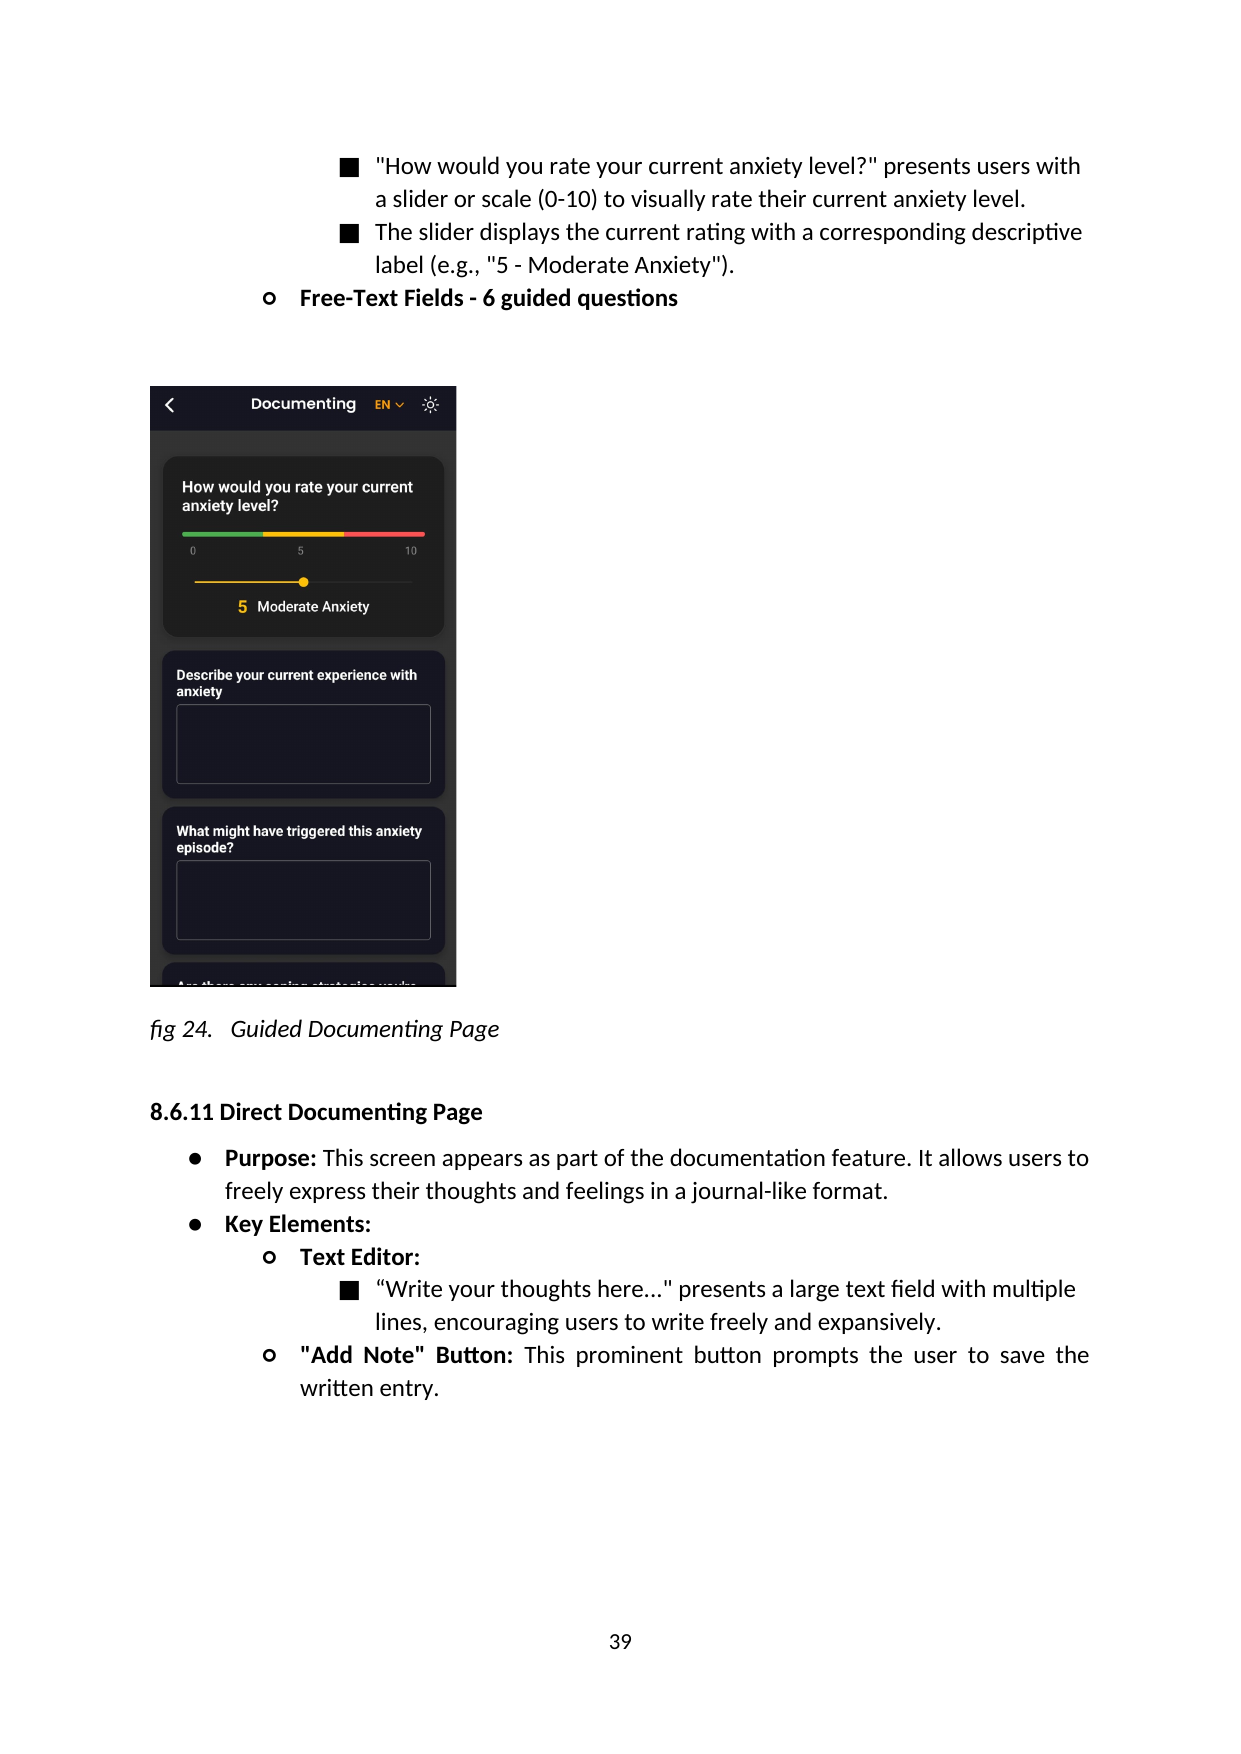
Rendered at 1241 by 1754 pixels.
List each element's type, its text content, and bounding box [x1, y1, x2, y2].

subtitle 8.6.11 Direct Documenting Page [150, 1096, 1090, 1127]
text fig 24. Guided Documenting Page [150, 1013, 1090, 1044]
list Free-Text Fields - 6 guided questions [262, 282, 1090, 312]
list Text Editor: [262, 1241, 1090, 1271]
list "Add Note" Button: This prominent button prompts the user to save the written entry. [262, 1339, 1090, 1403]
picture [150, 386, 457, 987]
list Key Elements: [187, 1208, 1090, 1238]
list "How would you rate your current anxiety level?" presents users with a slider or scale (0-10) to visually rate their current anxiety level. [337, 150, 1090, 213]
list The slider displays the current rating with a corresponding descriptive label (e.g., "5 - Moderate Anxiety"). [337, 216, 1090, 279]
list Purpose: This screen appears as part of the documentation feature. It allows users to freely express their thoughts and feelings in a journal-like format. [187, 1142, 1090, 1205]
list “Write your thoughts here..." presents a large text field with multiple lines, encouraging users to write freely and expansively. [337, 1273, 1090, 1337]
